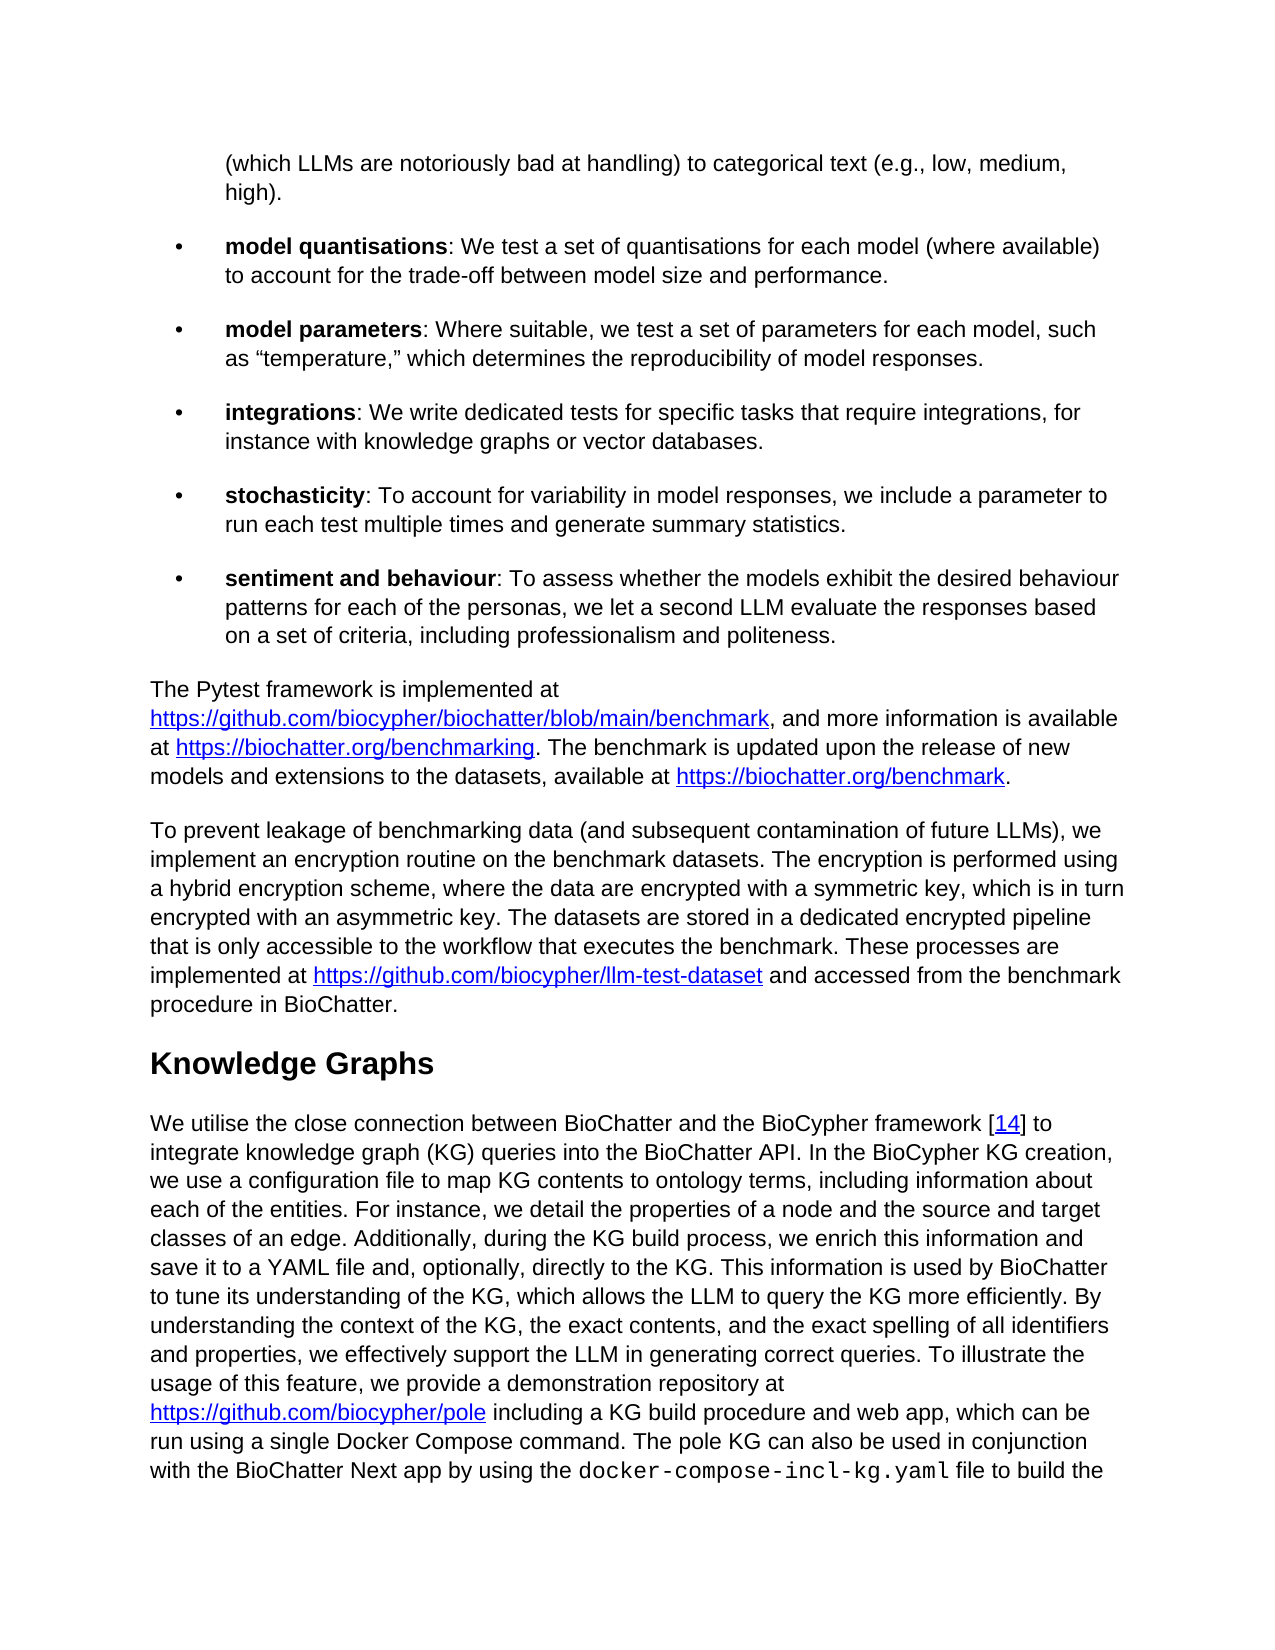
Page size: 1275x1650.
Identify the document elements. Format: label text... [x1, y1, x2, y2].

list model quantisations: We test a set of quantisations for each model (where available) to account for the trade-off between model size and performance. [175, 233, 1125, 288]
text The Pytest framework is implemented at https://github.com/biocypher/biochatter/blob/main/benchmark, and more information is available at https://biochatter.org/benchmarking. The benchmark is updated upon the release of new models and extensions to the datasets, available at https://biochatter.org/benchmark. [150, 676, 1125, 790]
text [150, 1109, 1125, 1485]
list integrations: We write dedicated tests for specific tasks that require integrations, for instance with knowledge graphs or vector databases. [175, 399, 1125, 454]
list stochasticity: To account for variability in model responses, we include a parameter to run each test multiple times and generate summary statistics. [175, 482, 1125, 537]
text To prevent leakage of benchmarking data (and subsequent contamination of future LLMs), we implement an encryption routine on the benchmark datasets. The encryption is performed using a hybrid encryption scheme, where the data are encrypted with a symmetric key, which is in turn encrypted with an asymmetric key. The datasets are stored in a dedicated encrypted pipeline that is only accessible to the workflow that executes the benchmark. These processes are implemented at https://github.com/biocypher/llm-test-dataset and accessed from the benchmark procedure in BioChatter. [150, 817, 1125, 1017]
list model parameters: Where suitable, we test a set of parameters for each model, such as “temperature,” which determines the reproducibility of model responses. [175, 316, 1125, 371]
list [175, 150, 1125, 205]
list sentiment and behaviour: To assess whether the models exhibit the desired behaviour patterns for each of the personas, we let a second LLM evaluate the responses based on a set of criteria, including professionalism and politeness. [175, 564, 1125, 649]
subtitle Knowledge Graphs [150, 1045, 1125, 1081]
